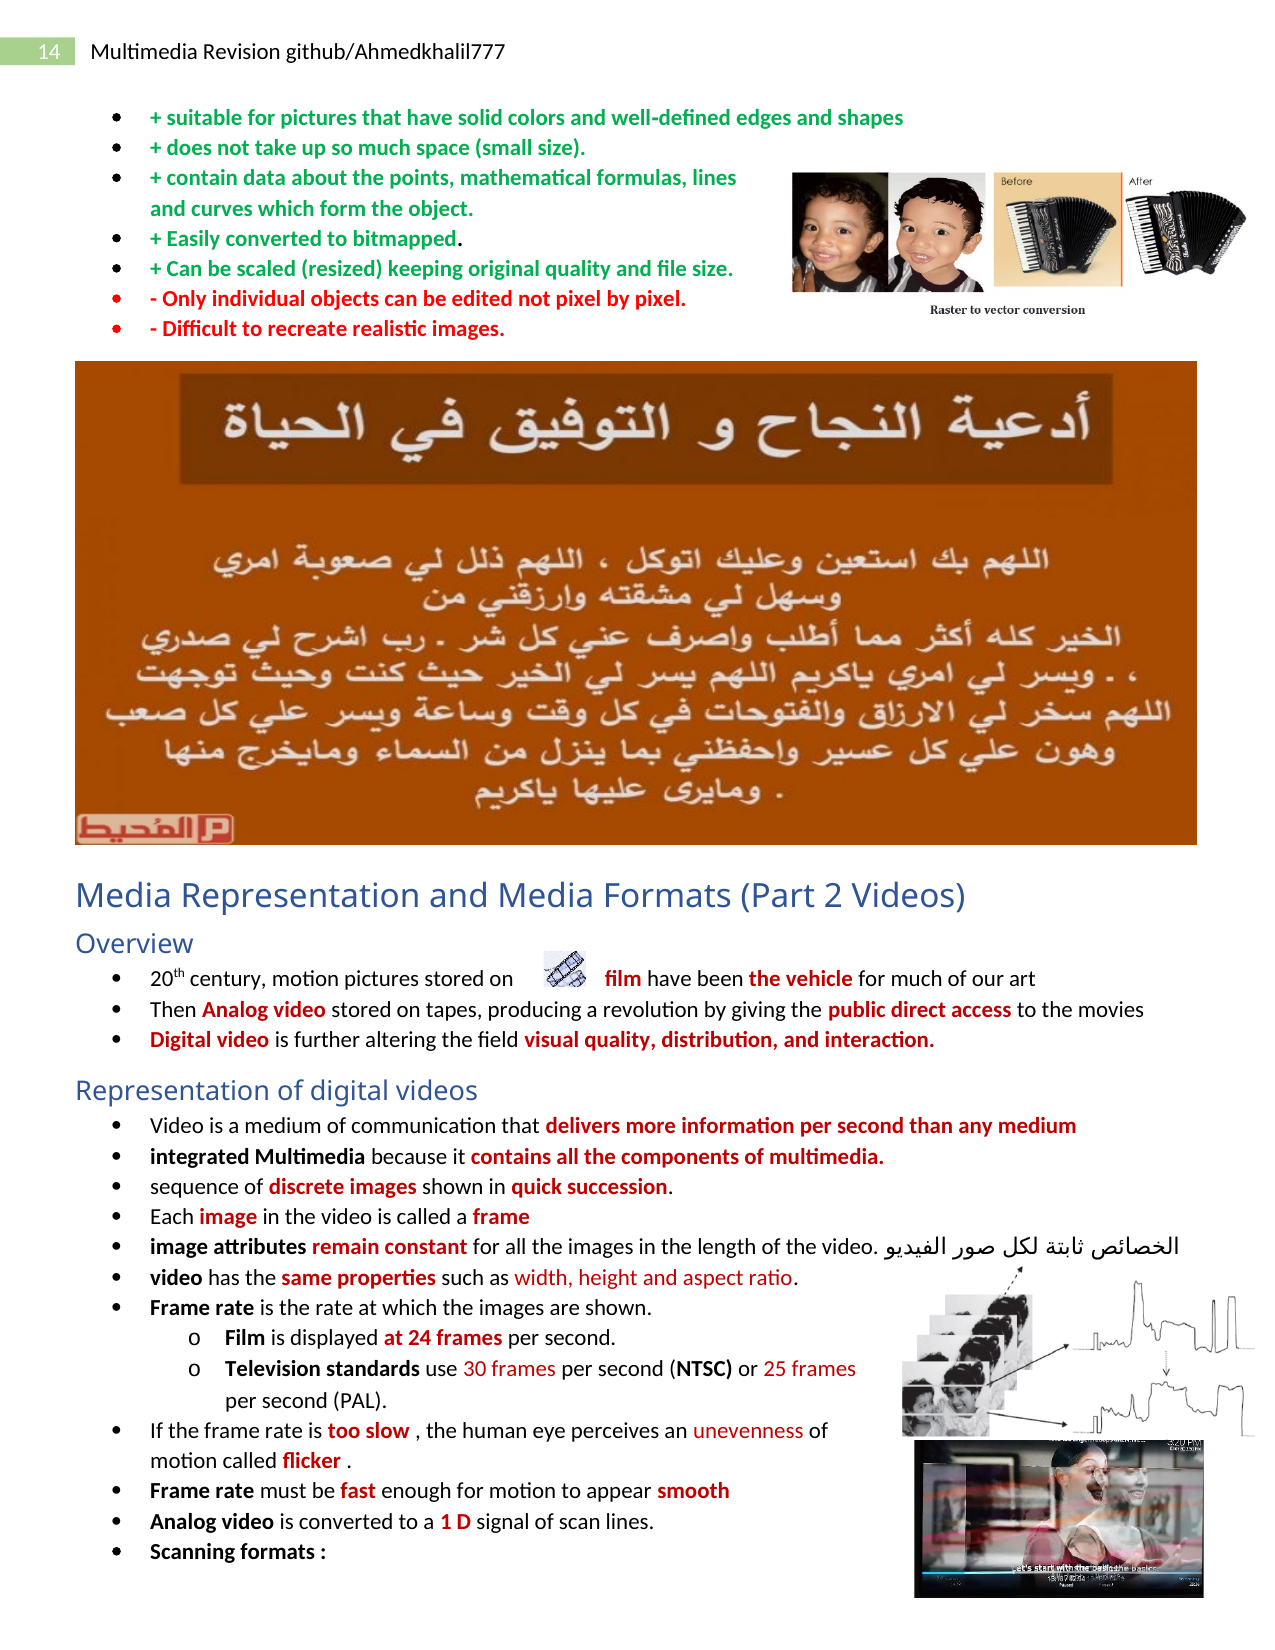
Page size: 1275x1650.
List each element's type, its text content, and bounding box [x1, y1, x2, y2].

picture [898, 1264, 1255, 1596]
list Television standards use 30 frames per second (NTSC) or 25 frames per second (PAL). [187, 1354, 898, 1414]
list Film is displayed at 24 frames per second. [187, 1323, 898, 1352]
subtitle Overview [75, 925, 1200, 962]
list + does not take up so much space (small size). [112, 133, 1200, 161]
list Each image in the video is called a frame [112, 1202, 1200, 1230]
list - Difficult to recreate realistic images. [112, 314, 1200, 342]
picture [782, 164, 1248, 315]
list + suitable for pictures that have solid colors and well‐defined edges and shapes [112, 103, 1200, 131]
list + contain data about the points, mathematical formulas, lines and curves which form the object. [112, 163, 1200, 222]
list Then Analog video stored on tapes, producing a revolution by giving the public direct access to the movies [112, 995, 1200, 1023]
picture [542, 951, 586, 986]
list image attributes remain constant for all the images in the length of the video. الخصائص ثابتة لكل صور الفيديو [112, 1232, 1200, 1261]
subtitle Media Representation and Media Formats (Part 2 Videos) [75, 872, 1200, 917]
list Video is a medium of communication that delivers more information per second than any medium [112, 1112, 1200, 1140]
list integrated Multimedia because it contains all the components of multimedia. [112, 1142, 1200, 1170]
list - Only individual objects can be edited not pixel by pixel. [112, 284, 782, 312]
list + Easily converted to bitmapped. [112, 224, 782, 252]
list Digital video is further altering the field visual quality, distribution, and interaction. [112, 1025, 1200, 1053]
list Frame rate is the rate at which the images are shown. [112, 1293, 898, 1321]
list sequence of discrete images shown in quick succession. [112, 1172, 1200, 1200]
list Analog video is converted to a 1 D signal of scan lines. [112, 1507, 912, 1535]
subtitle Representation of digital videos [75, 1072, 1200, 1109]
list Scanning formats : [112, 1537, 912, 1565]
picture [75, 361, 1197, 845]
list video has the same properties such as width, height and aspect ratio. [112, 1263, 1200, 1291]
list 20th century, motion pictures stored on film have been the vehicle for much of our art [112, 964, 1200, 993]
list Frame rate must be fast enough for motion to appear smooth [112, 1477, 912, 1504]
list + Can be scaled (resized) keeping original quality and file size. [112, 254, 782, 282]
list If the frame rate is too slow , the human eye perceives an unevenness of motion called flicker . [112, 1416, 912, 1474]
